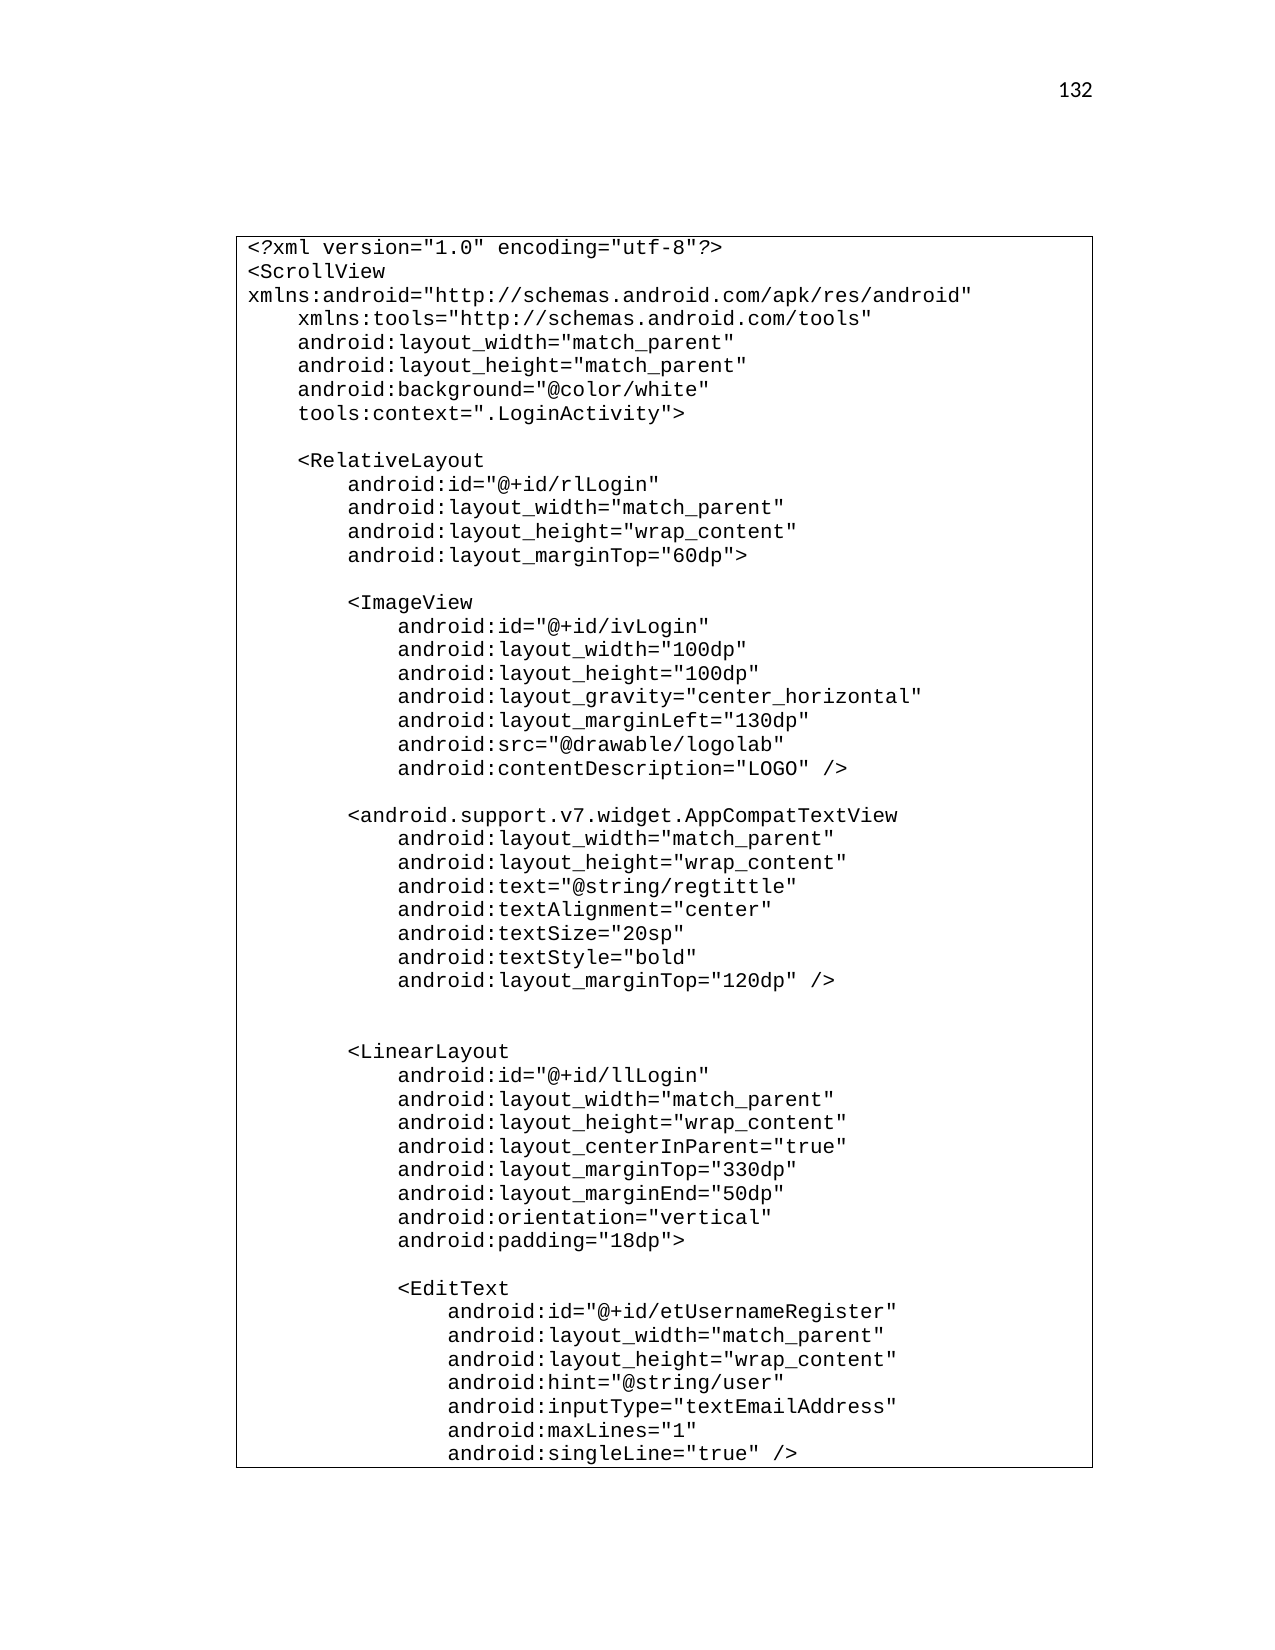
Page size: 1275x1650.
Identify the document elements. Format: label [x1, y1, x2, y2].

table_header [237, 237, 1092, 1467]
